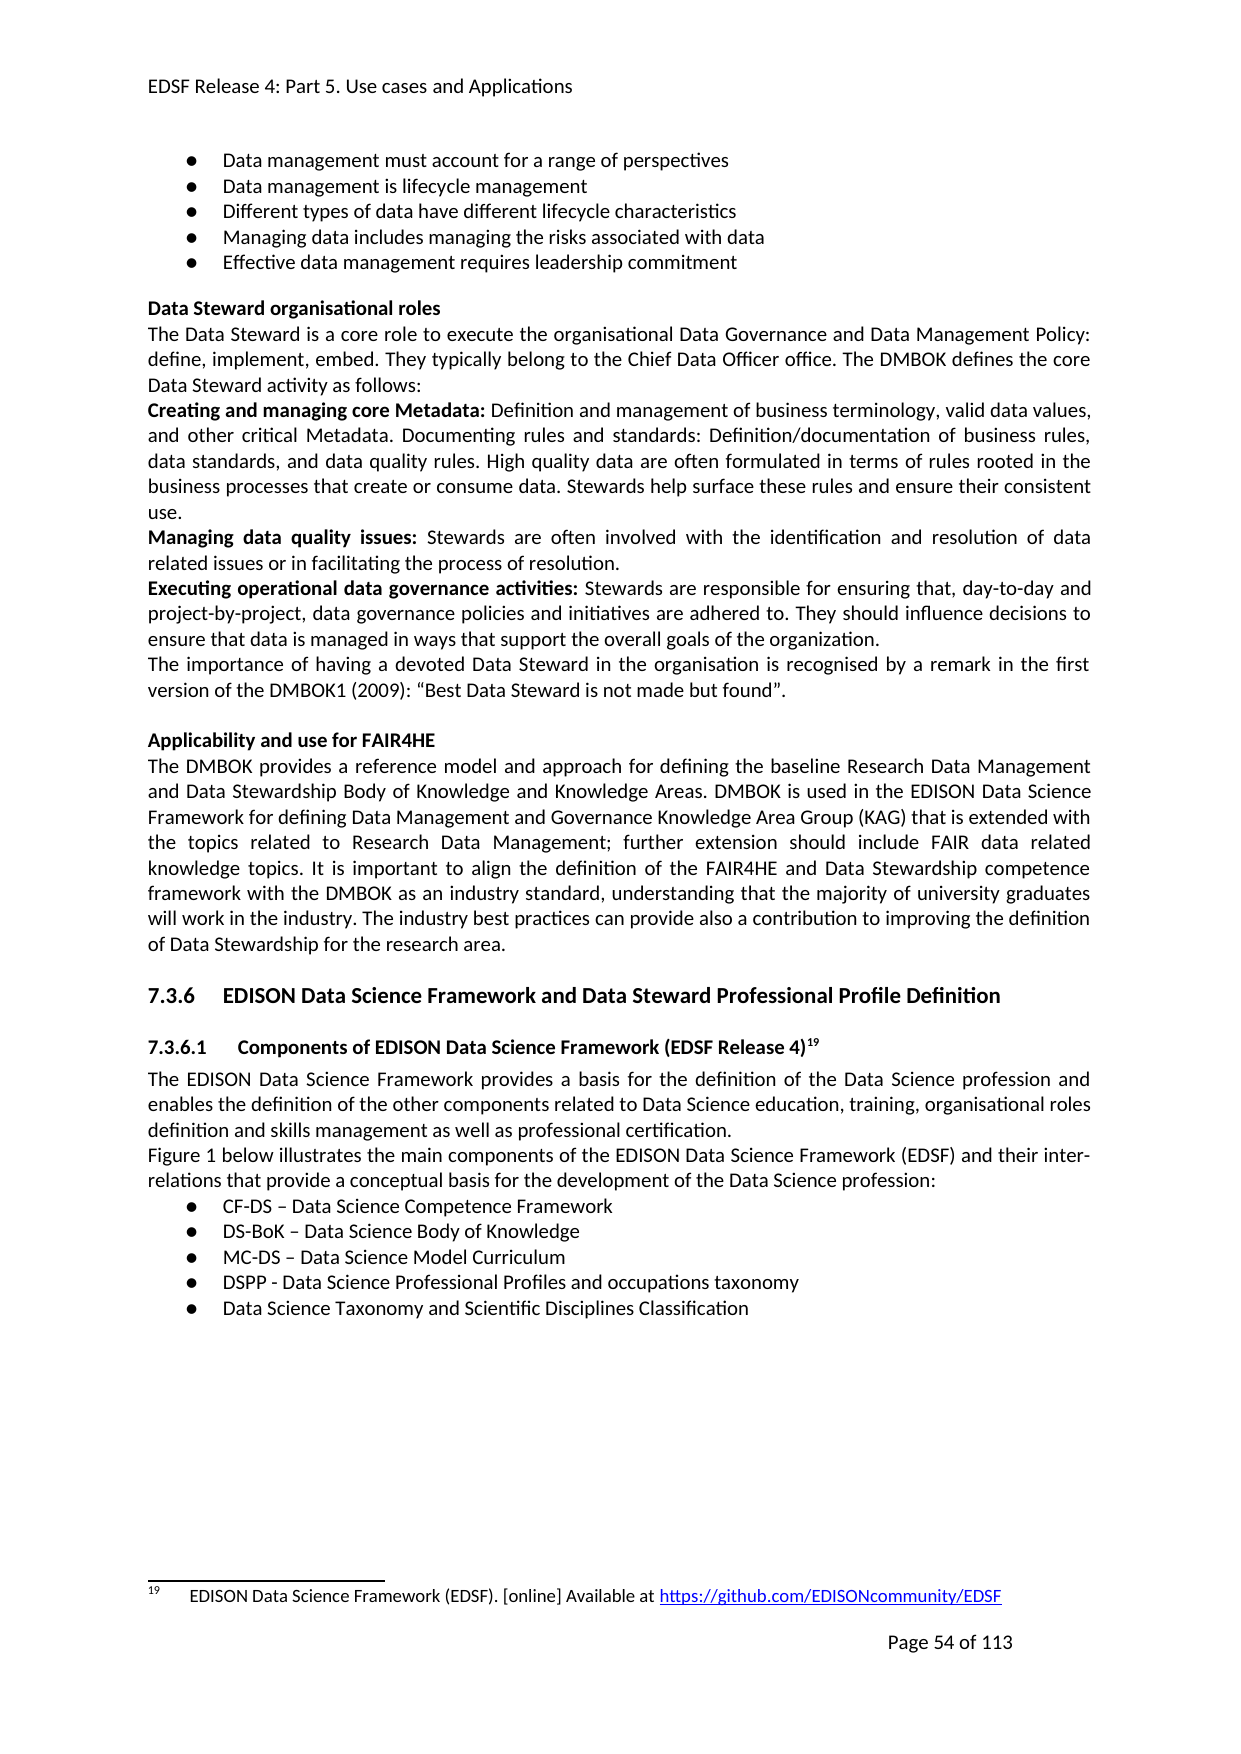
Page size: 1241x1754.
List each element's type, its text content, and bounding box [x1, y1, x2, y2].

subtitle EDISON Data Science Framework and Data Steward Professional Profile Definition [148, 981, 1093, 1009]
text The Data Steward is a core role to execute the organisational Data Governance and Data Management Policy: define, implement, embed. They typically belong to the Chief Data Officer office. The DMBOK defines the core Data Steward activity as follows: [148, 321, 1093, 397]
text Executing operational data governance activities: Stewards are responsible for ensuring that, day-to-day and project-by-project, data governance policies and initiatives are adhered to. They should influence decisions to ensure that data is managed in ways that support the overall goals of the organization. [148, 575, 1093, 651]
text The DMBOK provides a reference model and approach for defining the baseline Research Data Management and Data Stewardship Body of Knowledge and Knowledge Areas. DMBOK is used in the EDISON Data Science Framework for defining Data Management and Governance Knowledge Area Group (KAG) that is extended with the topics related to Research Data Management; further extension should include FAIR data related knowledge topics. It is important to align the definition of the FAIR4HE and Data Stewardship competence framework with the DMBOK as an industry standard, understanding that the majority of university graduates will work in the industry. The industry best practices can provide also a contribution to improving the definition of Data Stewardship for the research area. [148, 753, 1093, 956]
text The EDISON Data Science Framework provides a basis for the definition of the Data Science profession and enables the definition of the other components related to Data Science education, training, organisational roles definition and skills management as well as professional certification. [148, 1066, 1093, 1142]
text Creating and managing core Metadata: Definition and management of business terminology, valid data values, and other critical Metadata. Documenting rules and standards: Definition/documentation of business rules, data standards, and data quality rules. High quality data are often formulated in terms of rules rooted in the business processes that create or consume data. Stewards help surface these rules and ensure their consistent use. [148, 397, 1093, 524]
list Effective data management requires leadership commitment [185, 249, 1093, 275]
text Applicability and use for FAIR4HE [148, 728, 1093, 753]
list Data Science Taxonomy and Scientific Disciplines Classification [185, 1295, 1093, 1320]
list CF-DS – Data Science Competence Framework [185, 1193, 1093, 1218]
list MC-DS – Data Science Model Curriculum [185, 1244, 1093, 1269]
list Data management is lifecycle management [185, 173, 1093, 198]
text Managing data quality issues: Stewards are often involved with the identification and resolution of data related issues or in facilitating the process of resolution. [148, 524, 1093, 575]
list Managing data includes managing the risks associated with data [185, 224, 1093, 249]
list Data management must account for a range of perspectives [185, 148, 1093, 173]
list DSPP - Data Science Professional Profiles and occupations taxonomy [185, 1269, 1093, 1295]
list Different types of data have different lifecycle characteristics [185, 198, 1093, 224]
list DS-BoK – Data Science Body of Knowledge [185, 1218, 1093, 1244]
text Figure 1 below illustrates the main components of the EDISON Data Science Framework (EDSF) and their inter-relations that provide a conceptual basis for the development of the Data Science profession: [148, 1142, 1093, 1193]
subtitle Components of EDISON Data Science Framework (EDSF Release 4) [148, 1034, 1093, 1060]
text The importance of having a devoted Data Steward in the organisation is recognised by a remark in the first version of the DMBOK1 (2009): “Best Data Steward is not made but found”. [148, 651, 1093, 702]
text Data Steward organisational roles [148, 296, 1093, 321]
